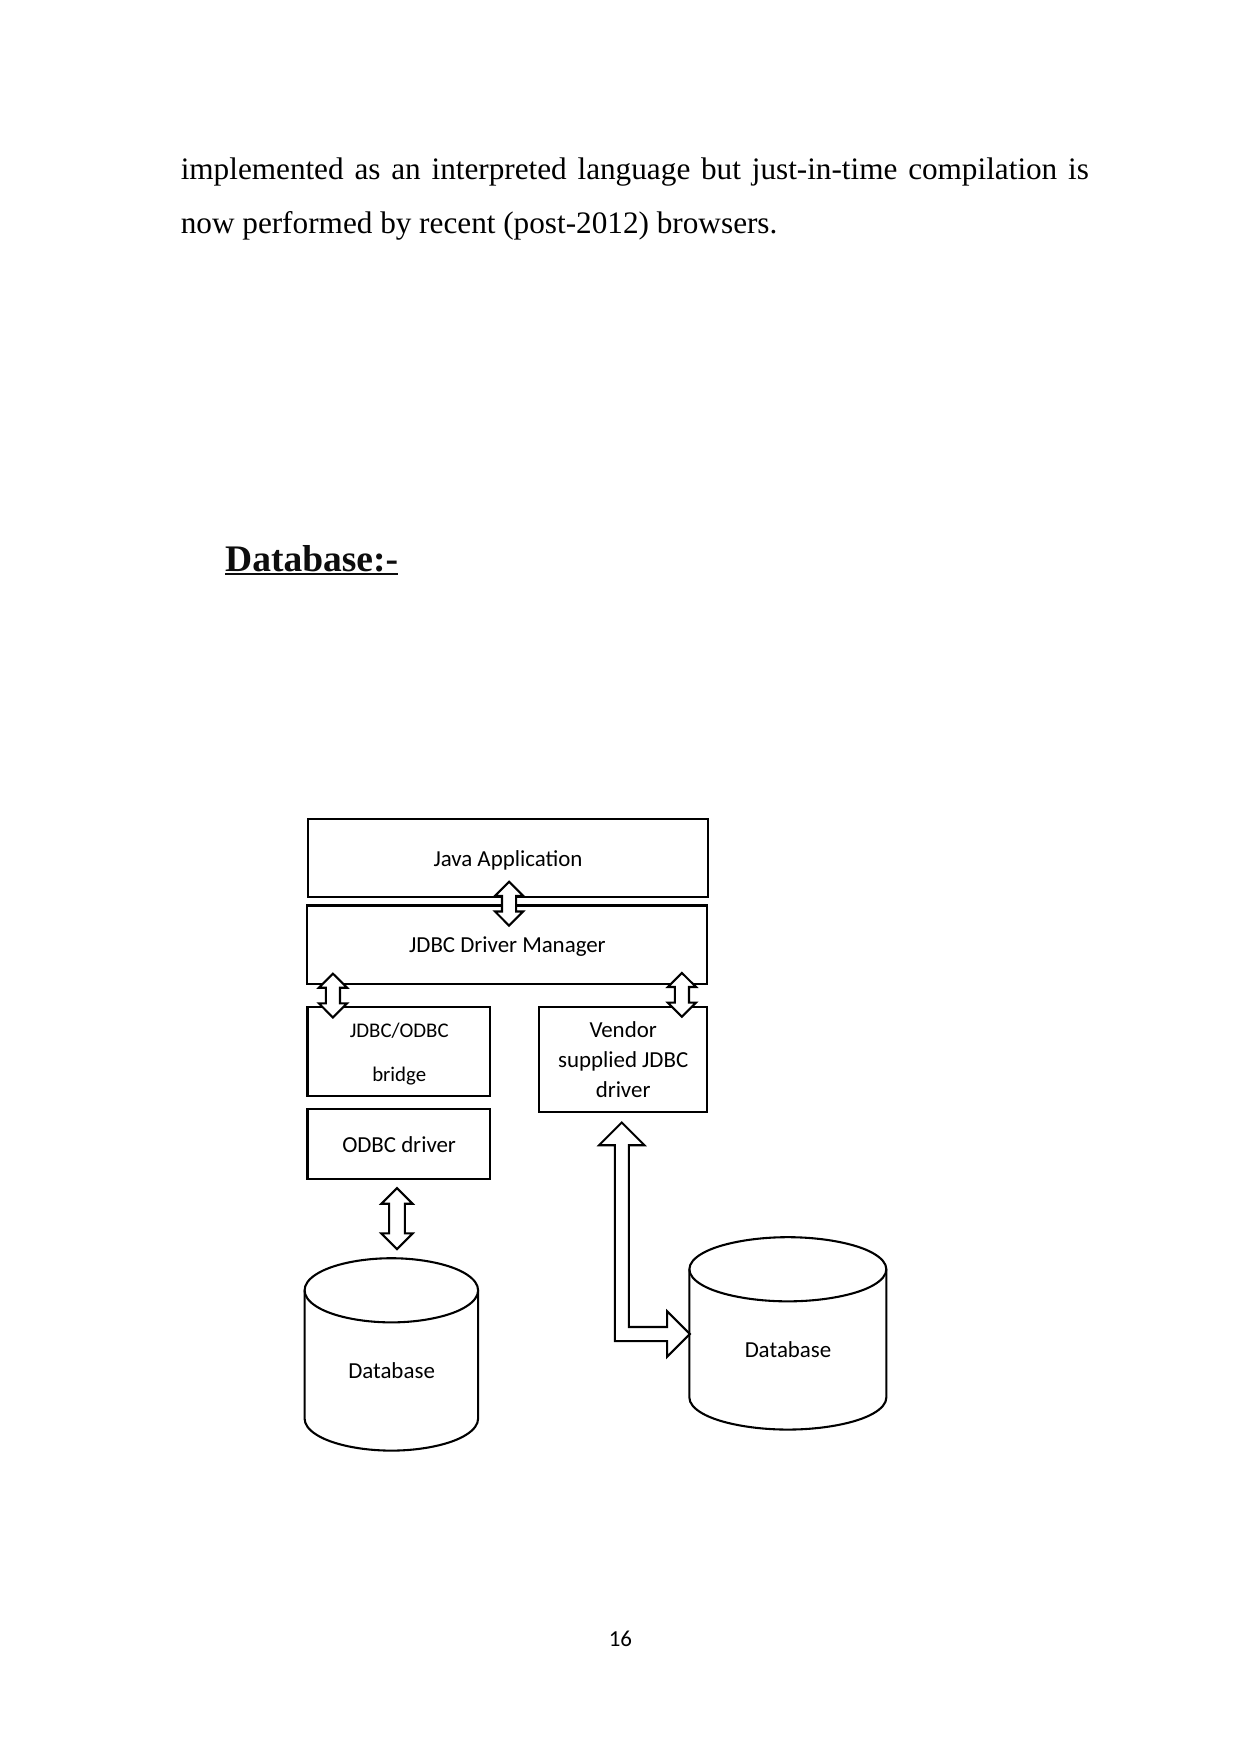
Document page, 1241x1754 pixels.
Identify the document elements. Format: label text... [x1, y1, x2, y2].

text Database:- [225, 536, 1090, 579]
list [181, 150, 1090, 240]
